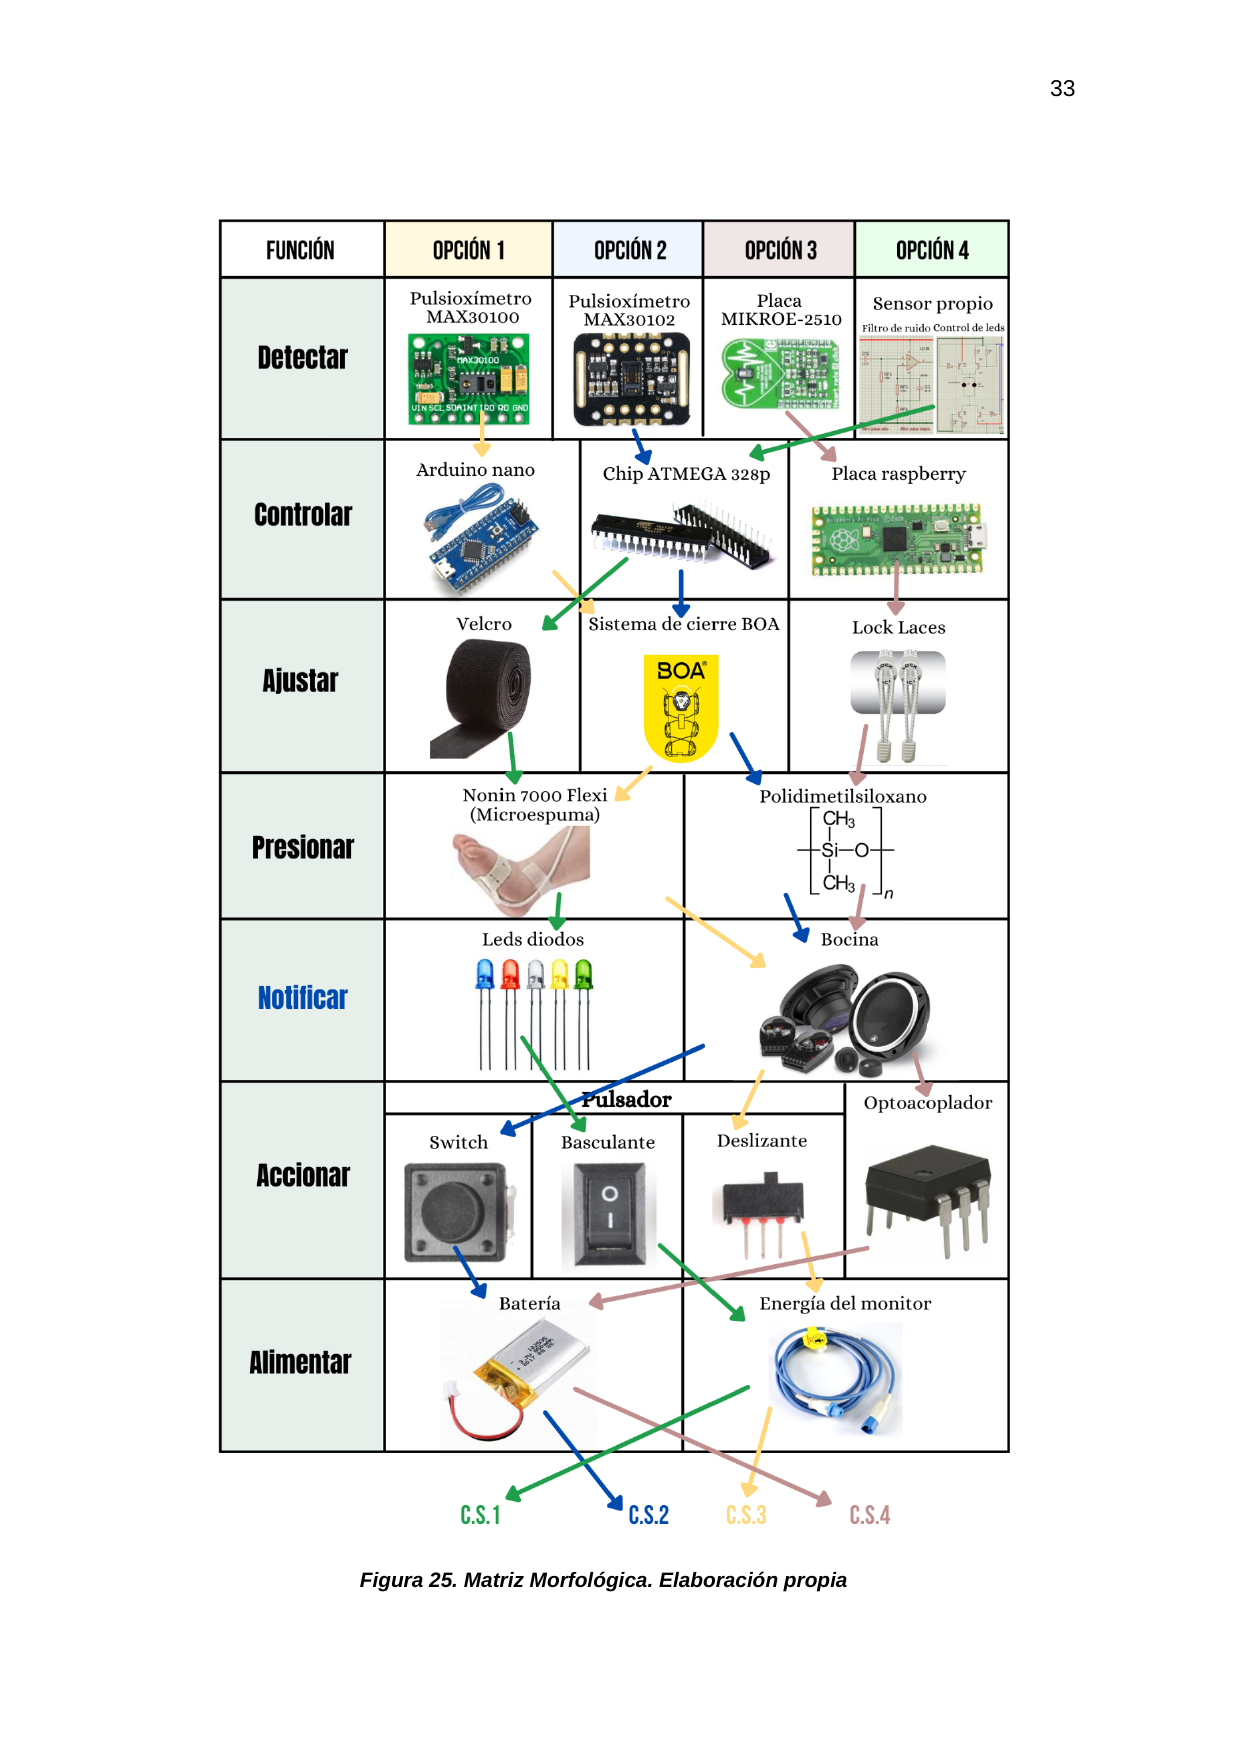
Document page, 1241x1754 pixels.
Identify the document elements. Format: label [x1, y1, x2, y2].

picture [182, 193, 1034, 1561]
